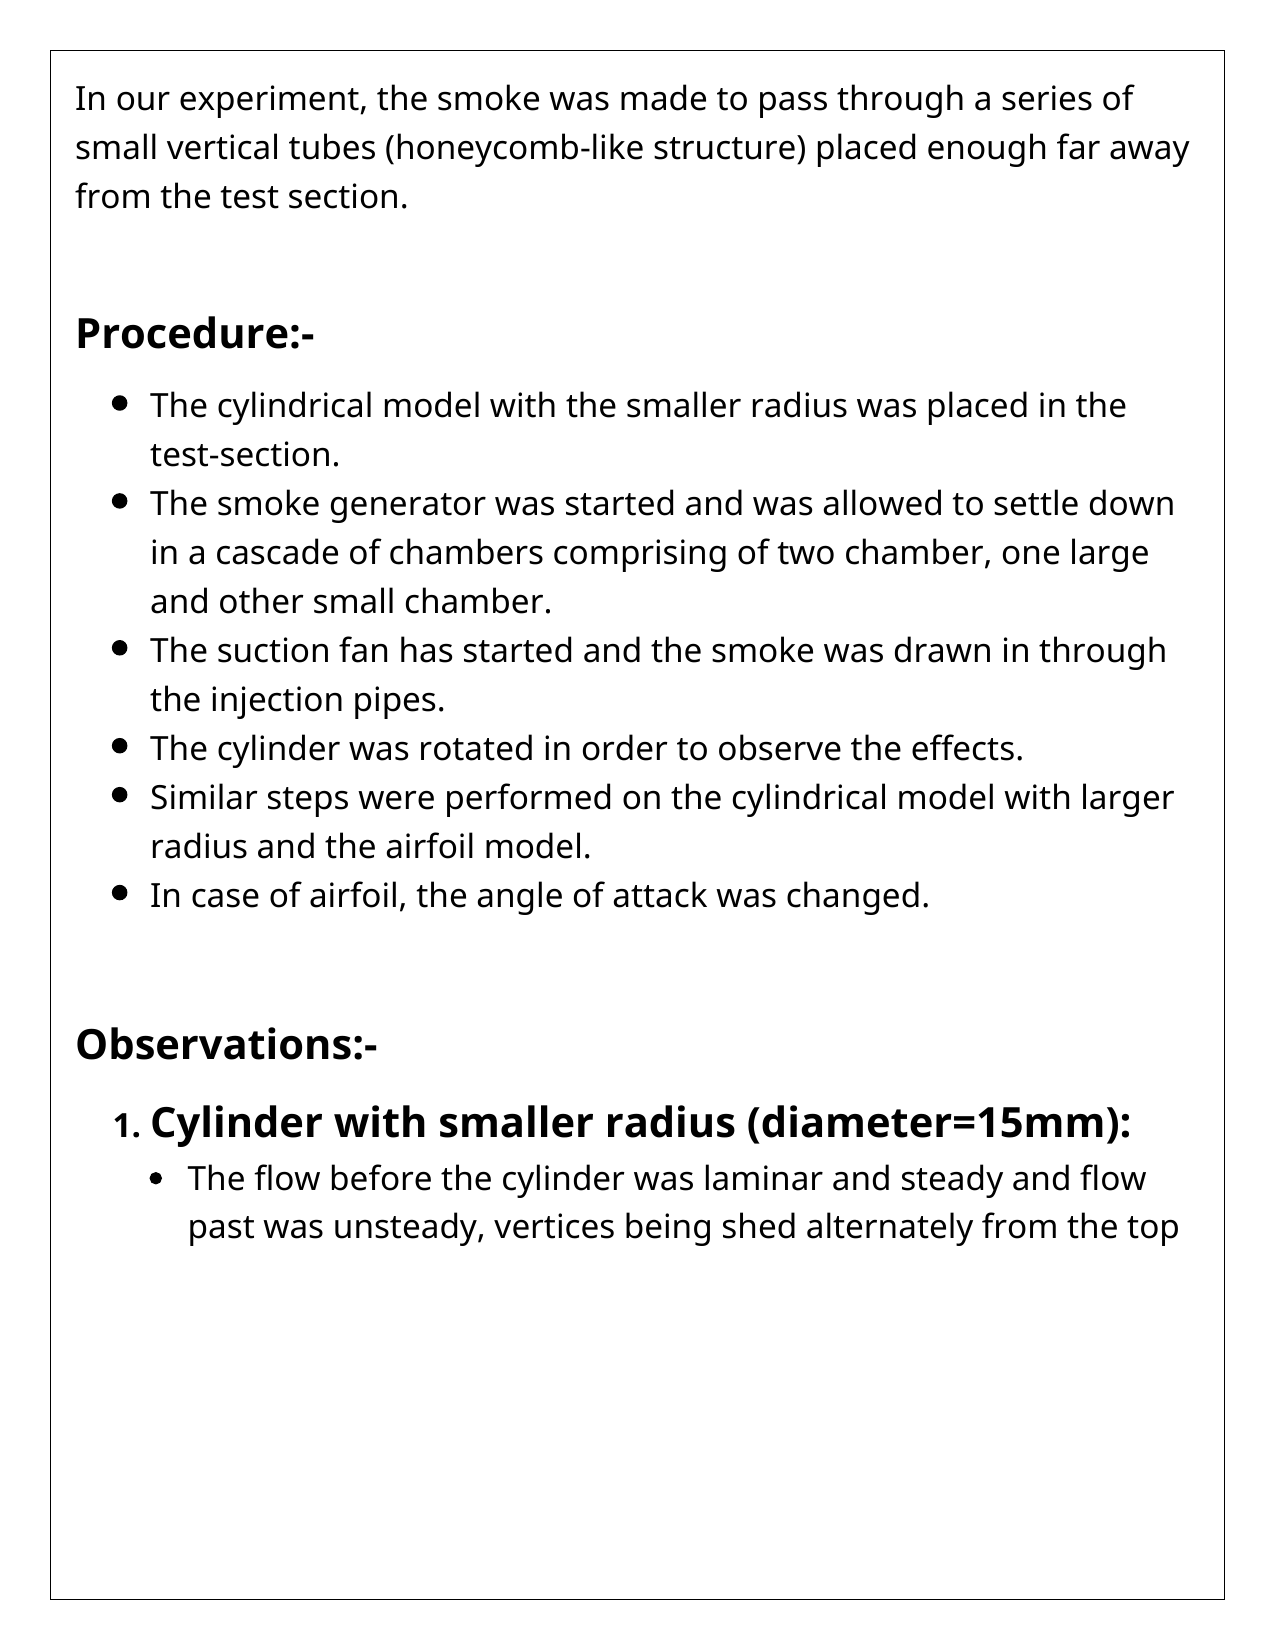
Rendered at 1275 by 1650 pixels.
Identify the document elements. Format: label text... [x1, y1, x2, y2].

list The cylinder was rotated in order to observe the effects. [112, 725, 1200, 770]
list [150, 1154, 1200, 1249]
list Cylinder with smaller radius (diameter=15mm): [112, 1093, 1200, 1150]
list The cylindrical model with the smaller radius was placed in the test-section. [112, 382, 1200, 476]
text Observations:- [75, 1015, 1200, 1072]
list The smoke generator was started and was allowed to settle down in a cascade of chambers comprising of two chamber, one large and other small chamber. [112, 480, 1200, 623]
list Similar steps were performed on the cylindrical model with larger radius and the airfoil model. [112, 774, 1200, 868]
text In our experiment, the smoke was made to pass through a series of small vertical tubes (honeycomb-like structure) placed enough far away from the test section. [75, 75, 1200, 218]
text Procedure:- [75, 304, 1200, 361]
list In case of airfoil, the angle of attack was changed. [112, 872, 1200, 917]
list The suction fan has started and the smoke was drawn in through the injection pipes. [112, 627, 1200, 721]
